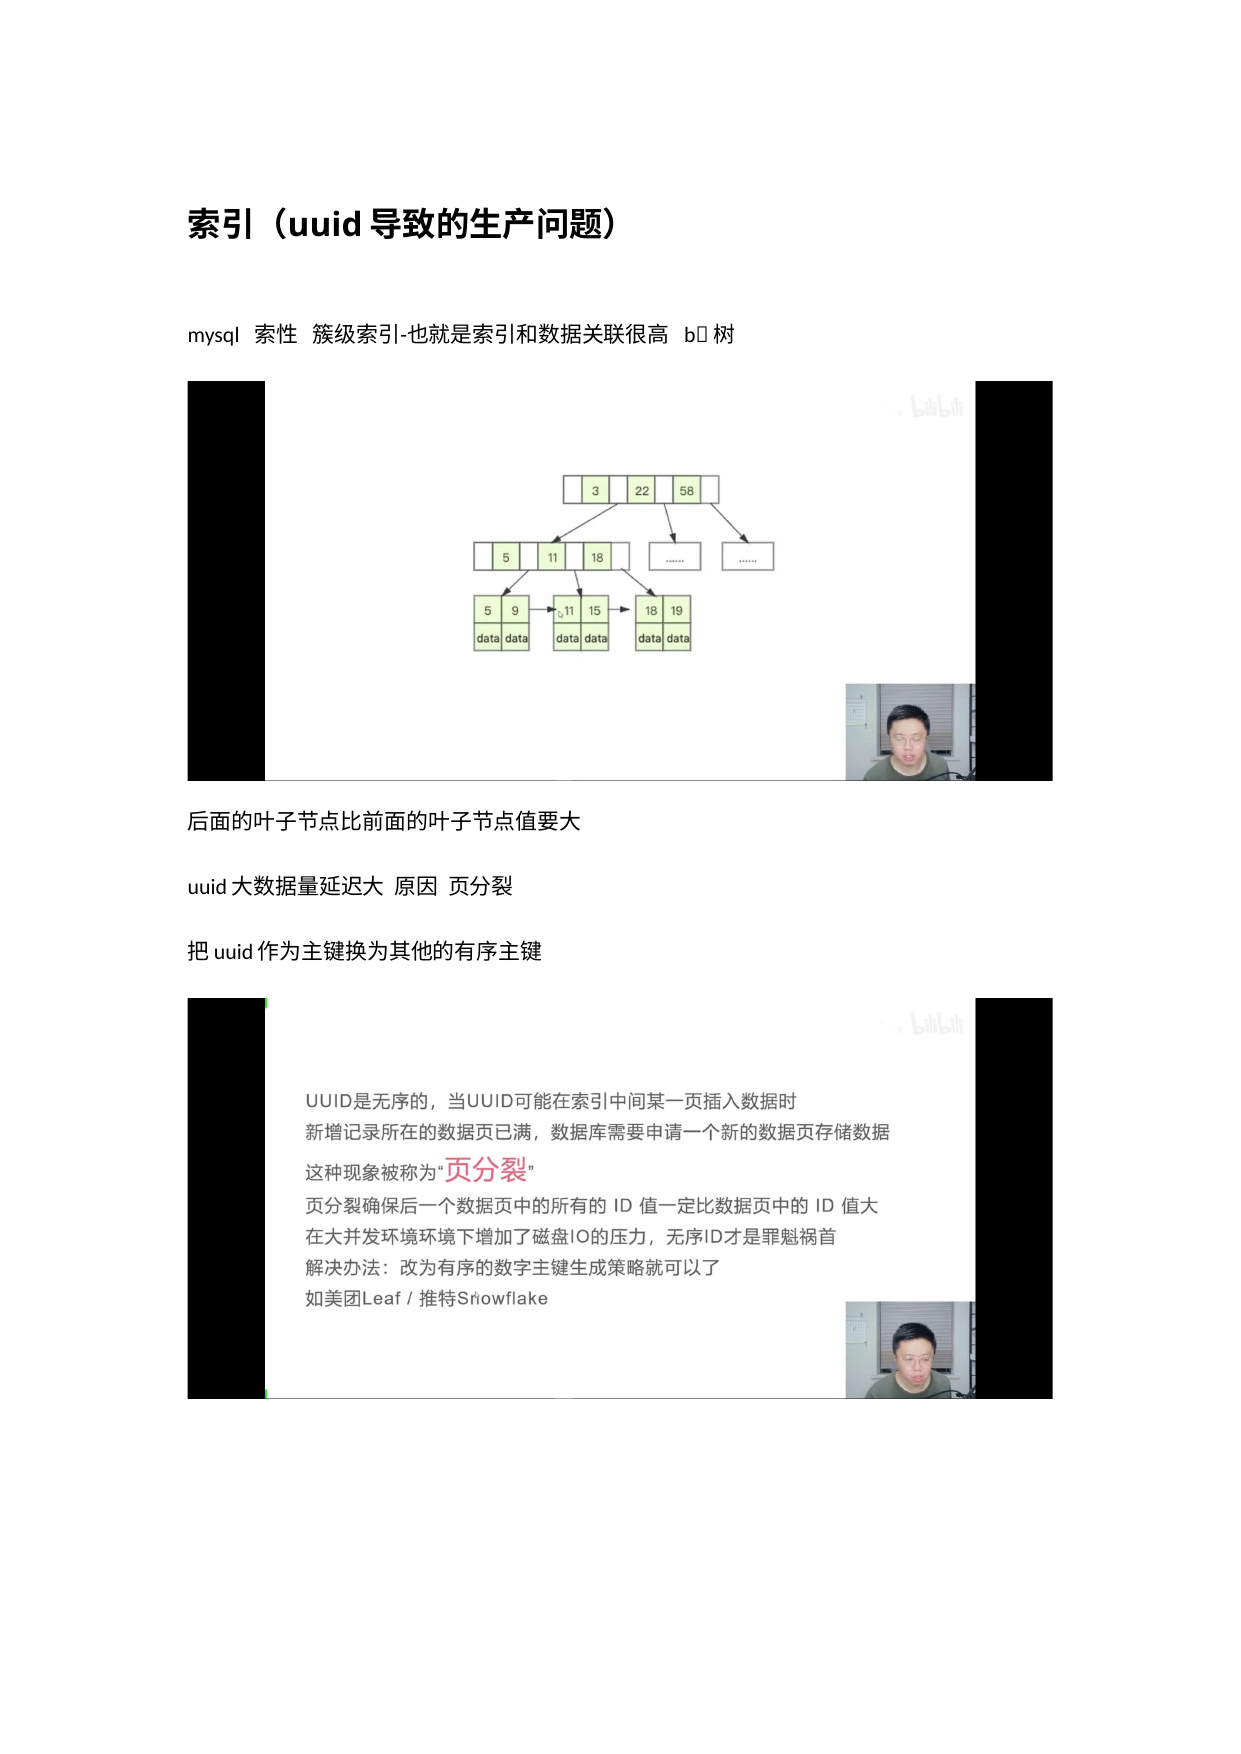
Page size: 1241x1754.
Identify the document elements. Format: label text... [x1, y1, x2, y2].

text 把uuid作为主键换为其他的有序主键 [187, 934, 1053, 966]
text 后面的叶子节点比前面的叶子节点值要大 [187, 804, 1053, 836]
picture [187, 381, 1053, 781]
text mysql 索性 簇级索引-也就是索引和数据关联很高 b➕ 树 [187, 316, 1053, 349]
subtitle 索引（uuid导致的生产问题） [187, 189, 1053, 254]
picture [187, 998, 1053, 1399]
text uuid大数据量延迟大 原因 页分裂 [187, 869, 1053, 901]
